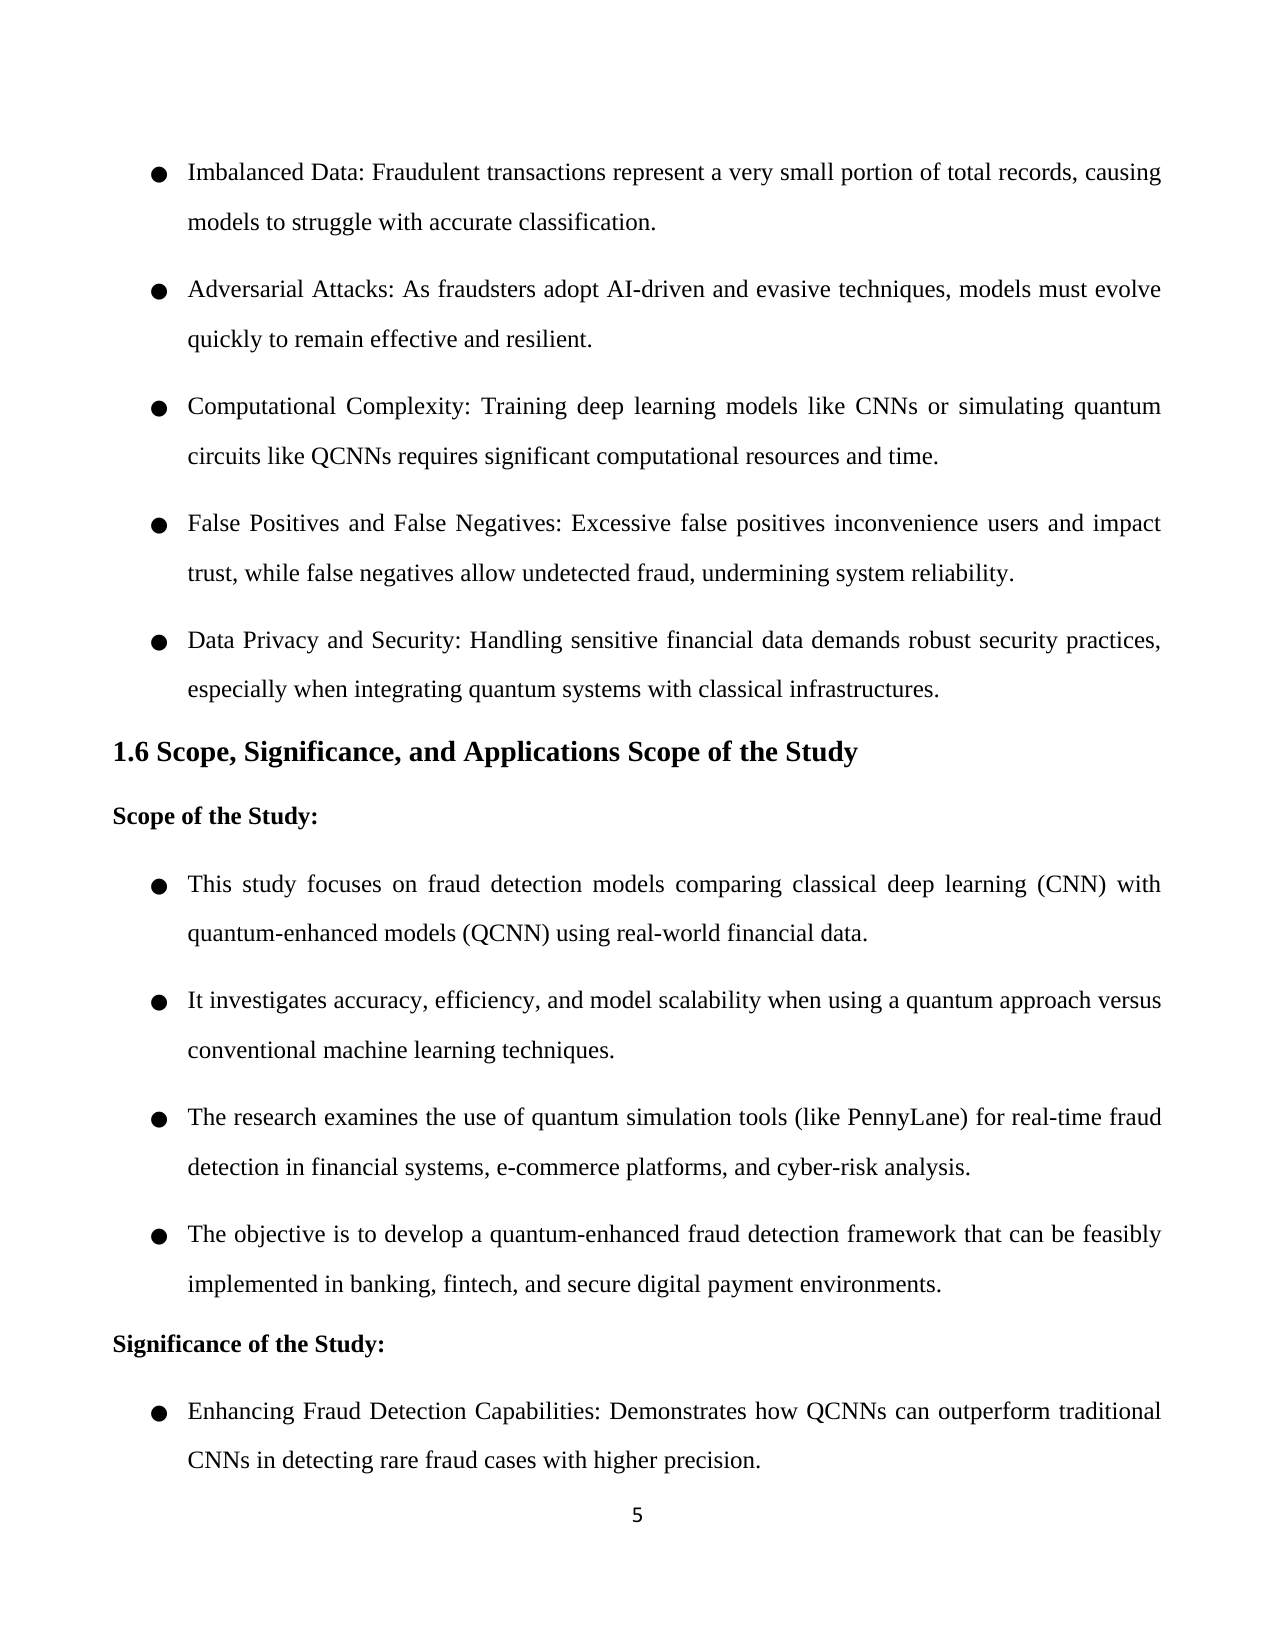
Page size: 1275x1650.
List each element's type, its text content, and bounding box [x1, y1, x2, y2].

text Significance of the Study: [112, 1329, 1162, 1357]
list Computational Complexity: Training deep learning models like CNNs or simulating quantum circuits like QCNNs requires significant computational resources and time. [150, 384, 1162, 469]
list The objective is to develop a quantum-enhanced fraud detection framework that can be feasibly implemented in banking, fintech, and secure digital payment environments. [150, 1212, 1162, 1298]
list Data Privacy and Security: Handling sensitive financial data demands robust security practices, especially when integrating quantum systems with classical infrastructures. [150, 617, 1162, 703]
list The research examines the use of quantum simulation tools (like PennyLane) for real-time fraud detection in financial systems, e-commerce platforms, and cyber-risk analysis. [150, 1095, 1162, 1181]
list Adversarial Attacks: As fraudsters adopt AI-driven and evasive techniques, models must evolve quickly to remain effective and resilient. [150, 267, 1162, 353]
text 1.6 Scope, Significance, and Applications Scope of the Study [112, 734, 1162, 768]
list False Positives and False Negatives: Excessive false positives inconvenience users and impact trust, while false negatives allow undetected fraud, undermining system reliability. [150, 501, 1162, 586]
list This study focuses on fraud detection models comparing classical deep learning (CNN) with quantum-enhanced models (QCNN) using real-world financial data. [150, 861, 1162, 947]
list It investigates accuracy, efficiency, and model scalability when using a quantum approach versus conventional machine learning techniques. [150, 978, 1162, 1064]
text Scope of the Study: [112, 801, 1162, 830]
list Imbalanced Data: Fraudulent transactions represent a very small portion of total records, causing models to struggle with accurate classification. [150, 150, 1162, 236]
list Enhancing Fraud Detection Capabilities: Demonstrates how QCNNs can outperform traditional CNNs in detecting rare fraud cases with higher precision. [150, 1388, 1162, 1474]
